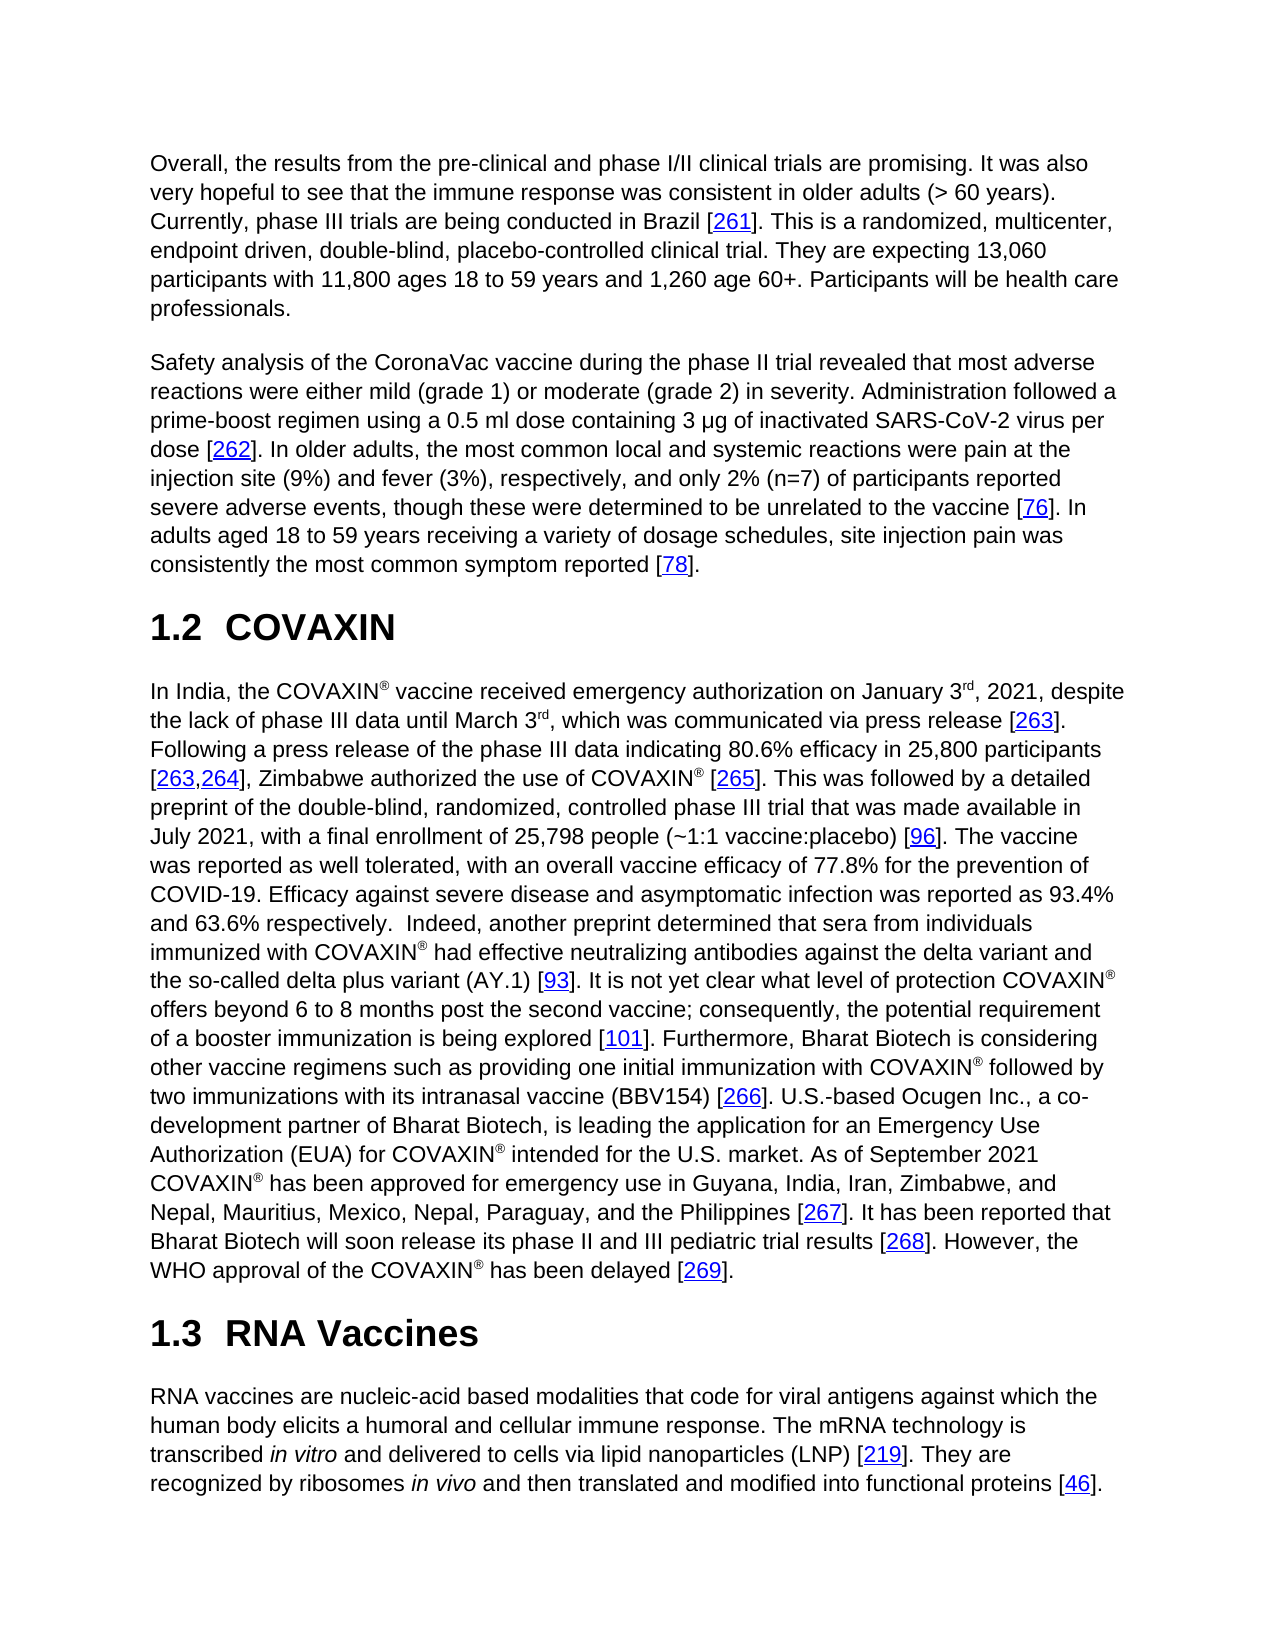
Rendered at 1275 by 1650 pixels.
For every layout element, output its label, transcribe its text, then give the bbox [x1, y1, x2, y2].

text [150, 1383, 1125, 1497]
subtitle 1.2 COVAXIN [150, 605, 1125, 648]
text In India, the COVAXIN® vaccine received emergency authorization on January 3rd, 2021, despite the lack of phase III data until March 3rd, which was communicated via press release [263]. Following a press release of the phase III data indicating 80.6% efficacy in 25,800 participants [263,264], Zimbabwe authorized the use of COVAXIN® [265]. This was followed by a detailed preprint of the double-blind, randomized, controlled phase III trial that was made available in July 2021, with a final enrollment of 25,798 people (~1:1 vaccine:placebo) [96]. The vaccine was reported as well tolerated, with an overall vaccine efficacy of 77.8% for the prevention of COVID-19. Efficacy against severe disease and asymptomatic infection was reported as 93.4% and 63.6% respectively. Indeed, another preprint determined that sera from individuals immunized with COVAXIN® had effective neutralizing antibodies against the delta variant and the so-called delta plus variant (AY.1) [93]. It is not yet clear what level of protection COVAXIN® offers beyond 6 to 8 months post the second vaccine; consequently, the potential requirement of a booster immunization is being explored [101]. Furthermore, Bharat Biotech is considering other vaccine regimens such as providing one initial immunization with COVAXIN® followed by two immunizations with its intranasal vaccine (BBV154) [266]. U.S.-based Ocugen Inc., a co-development partner of Bharat Biotech, is leading the application for an Emergency Use Authorization (EUA) for COVAXIN® intended for the U.S. market. As of September 2021 COVAXIN® has been approved for emergency use in Guyana, India, Iran, Zimbabwe, and Nepal, Mauritius, Mexico, Nepal, Paraguay, and the Philippines [267]. It has been reported that Bharat Biotech will soon release its phase II and III pediatric trial results [268]. However, the WHO approval of the COVAXIN® has been delayed [269]. [150, 678, 1125, 1283]
text Overall, the results from the pre-clinical and phase I/II clinical trials are promising. It was also very hopeful to see that the immune response was consistent in older adults (> 60 years). Currently, phase III trials are being conducted in Brazil [261]. This is a randomized, multicenter, endpoint driven, double-blind, placebo-controlled clinical trial. They are expecting 13,060 participants with 11,800 ages 18 to 59 years and 1,260 age 60+. Participants will be health care professionals. [150, 150, 1125, 321]
text Safety analysis of the CoronaVac vaccine during the phase II trial revealed that most adverse reactions were either mild (grade 1) or moderate (grade 2) in severity. Administration followed a prime-boost regimen using a 0.5 ml dose containing 3 μg of inactivated SARS-CoV-2 virus per dose [262]. In older adults, the most common local and systemic reactions were pain at the injection site (9%) and fever (3%), respectively, and only 2% (n=7) of participants reported severe adverse events, though these were determined to be unrelated to the vaccine [76]. In adults aged 18 to 59 years receiving a variety of dosage schedules, site injection pain was consistently the most common symptom reported [78]. [150, 349, 1125, 578]
subtitle 1.3 RNA Vaccines [150, 1311, 1125, 1354]
